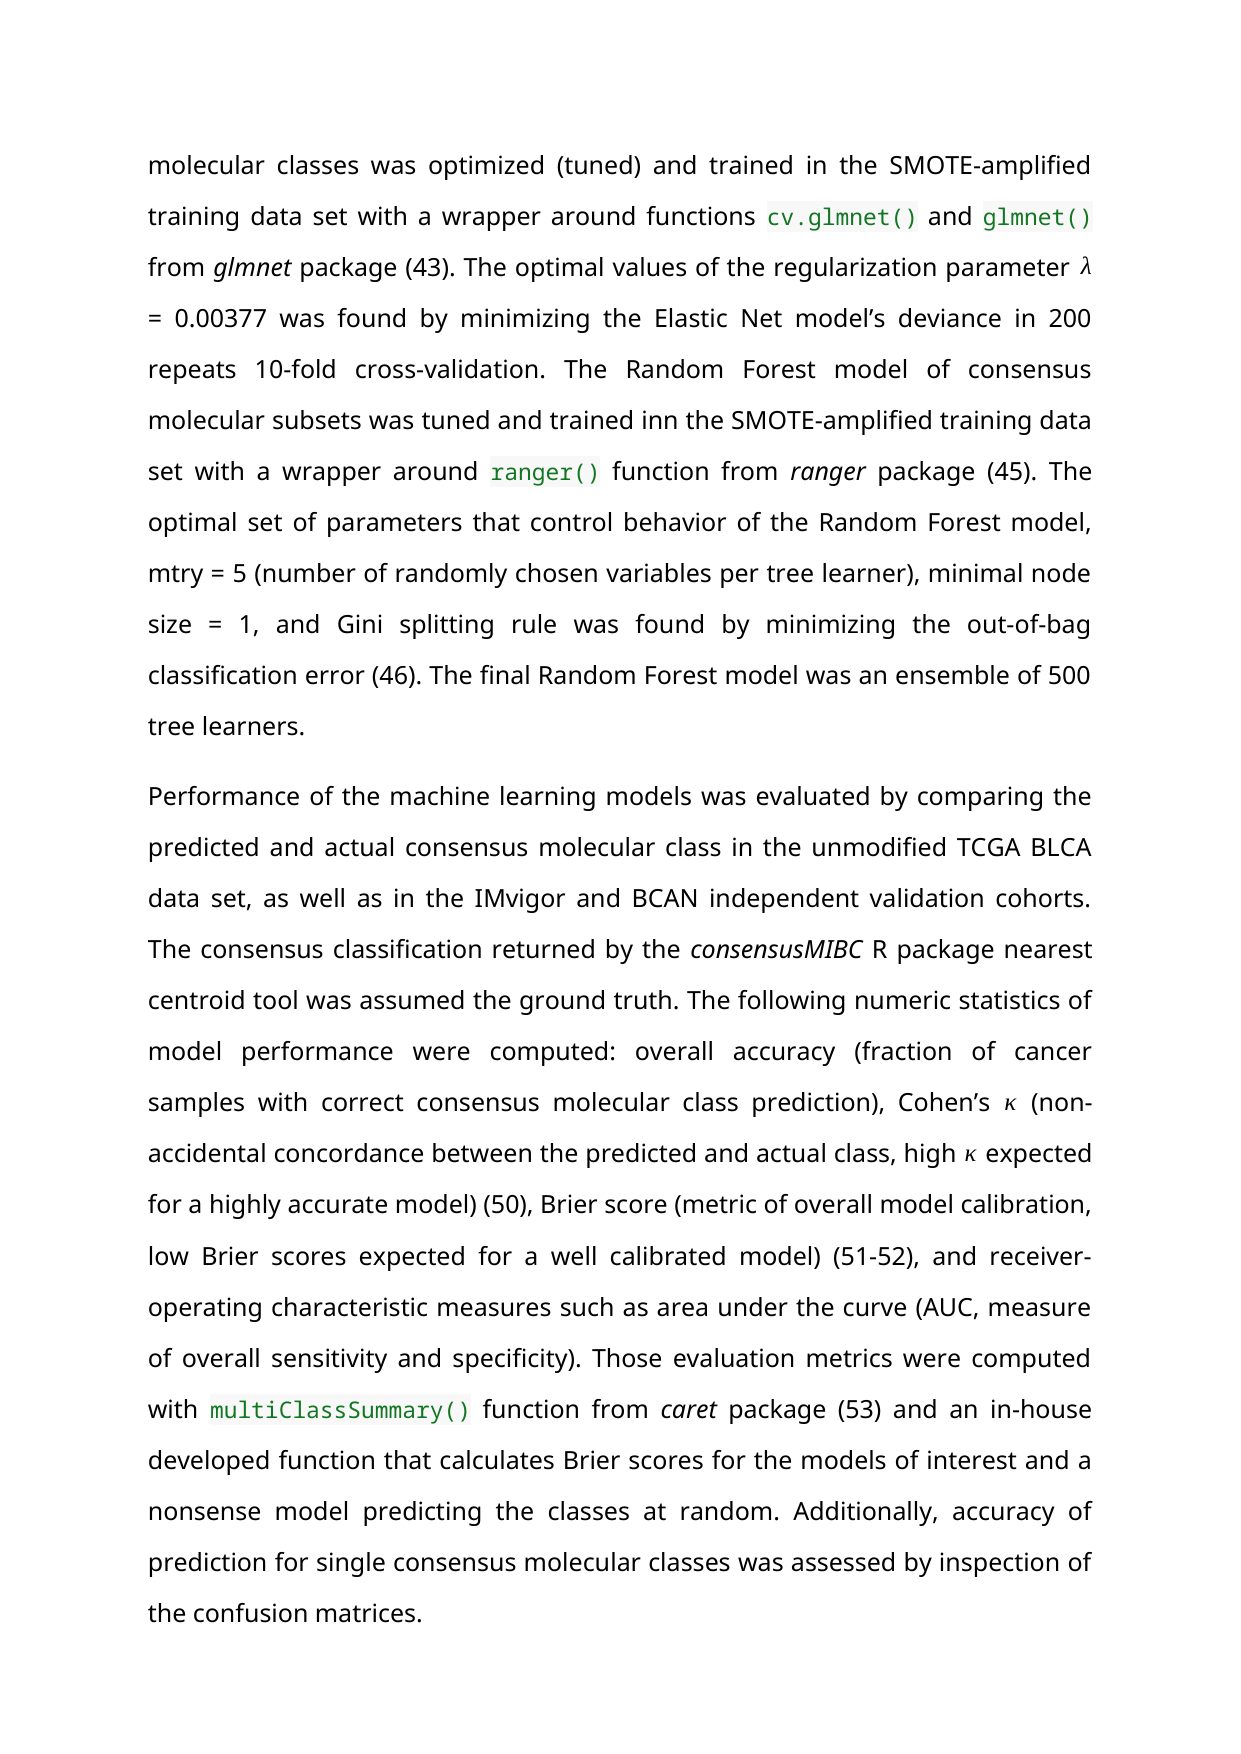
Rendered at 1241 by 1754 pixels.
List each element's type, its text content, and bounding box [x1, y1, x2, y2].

text Performance of the machine learning models was evaluated by comparing the predicted and actual consensus molecular class in the unmodified TCGA BLCA data set, as well as in the IMvigor and BCAN independent validation cohorts. The consensus classification returned by the consensusMIBC R package nearest centroid tool was assumed the ground truth. The following numeric statistics of model performance were computed: overall accuracy (fraction of cancer samples with correct consensus molecular class prediction), Cohen’s (non-accidental concordance between the predicted and actual class, high expected for a highly accurate model) (50), Brier score (metric of overall model calibration, low Brier scores expected for a well calibrated model) (51-52), and receiver-operating characteristic measures such as area under the curve (AUC, measure of overall sensitivity and specificity). Those evaluation metrics were computed with multiClassSummary() function from caret package (53) and an in-house developed function that calculates Brier scores for the models of interest and a nonsense model predicting the classes at random. Additionally, accuracy of prediction for single consensus molecular classes was assessed by inspection of the confusion matrices. [148, 779, 1093, 1629]
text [148, 148, 1093, 743]
